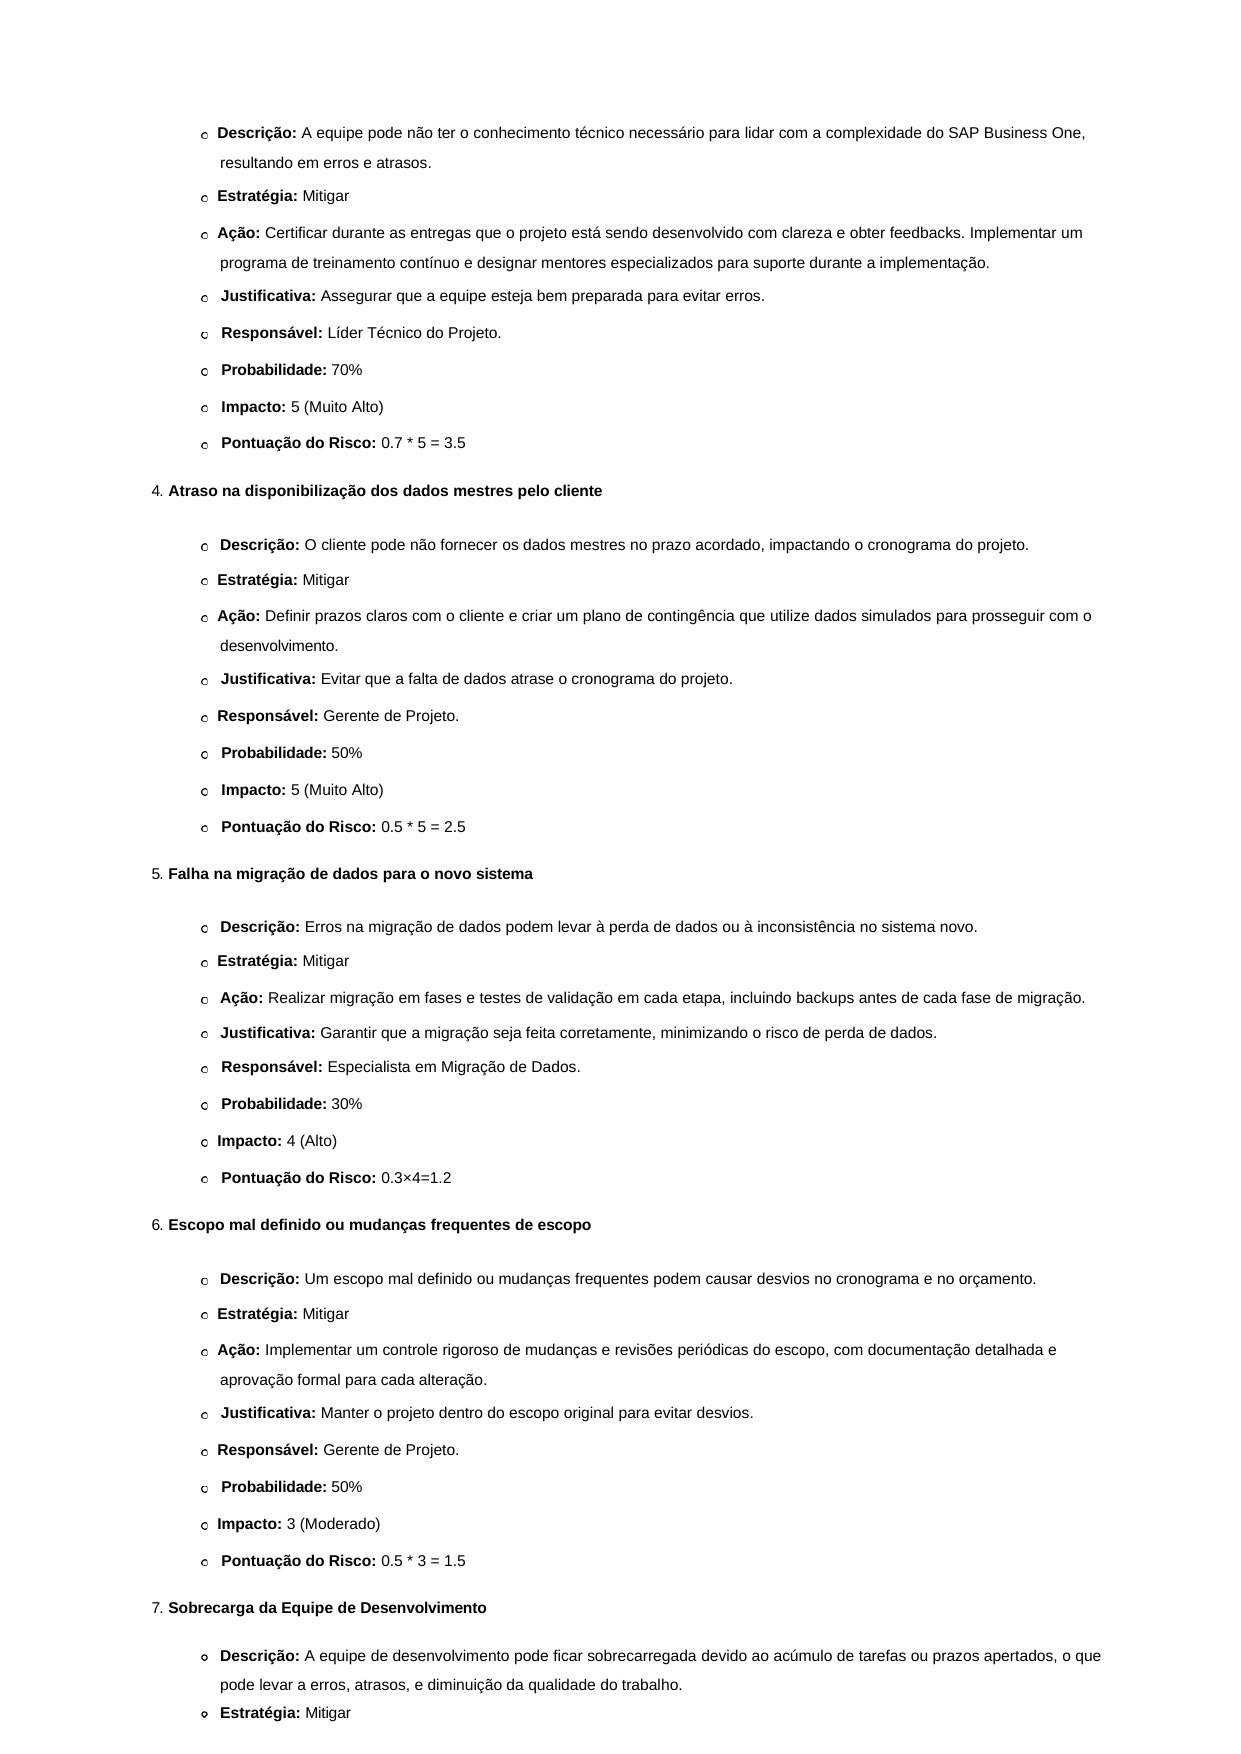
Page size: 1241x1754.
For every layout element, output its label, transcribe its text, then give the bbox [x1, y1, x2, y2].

text Ação: Certificar durante as entregas que o projeto está sendo desenvolvido com clareza e obter feedbacks. Implementar um programa de treinamento contínuo e designar mentores especializados para suporte durante a implementação. [201, 219, 1136, 272]
text Probabilidade: 70% [201, 356, 1136, 382]
text Estratégia: Mitigar [220, 1704, 1136, 1722]
picture [201, 1522, 208, 1530]
picture [201, 1312, 208, 1319]
picture [201, 295, 208, 302]
picture [201, 751, 208, 759]
picture [201, 232, 208, 239]
picture [201, 543, 208, 551]
text Descrição: O cliente pode não fornecer os dados mestres no prazo acordado, impactando o cronograma do projeto. [201, 531, 1136, 555]
text Descrição: A equipe de desenvolvimento pode ficar sobrecarregada devido ao acúmulo de tarefas ou prazos apertados, o que pode levar a erros, atrasos, e diminuição da qualidade do trabalho. [220, 1647, 1119, 1693]
text Descrição: Um escopo mal definido ou mudanças frequentes podem causar desvios no cronograma e no orçamento. [201, 1265, 1136, 1289]
text Impacto: 4 (Alto) [201, 1127, 1136, 1153]
picture [201, 1449, 208, 1456]
text Descrição: A equipe pode não ter o conhecimento técnico necessário para lidar com a complexidade do SAP Business One, resultando em erros e atrasos. [201, 119, 1129, 172]
picture [201, 997, 208, 1004]
subtitle Sobrecarga da Equipe de Desenvolvimento [151, 1599, 1136, 1617]
text Responsável: Especialista em Migração de Dados. [201, 1053, 1136, 1079]
text Pontuação do Risco: 0.5 * 3 = 1.5 [201, 1547, 1136, 1573]
text Justificativa: Assegurar que a equipe esteja bem preparada para evitar erros. [201, 282, 1136, 308]
text Responsável: Líder Técnico do Projeto. [201, 319, 1136, 345]
picture [201, 1349, 208, 1356]
text Justificativa: Evitar que a falta de dados atrase o cronograma do projeto. [201, 665, 1136, 692]
picture [201, 615, 208, 622]
picture [201, 368, 208, 376]
text Probabilidade: 30% [201, 1090, 1136, 1116]
text Ação: Realizar migração em fases e testes de validação em cada etapa, incluindo backups antes de cada fase de migração. [201, 984, 1136, 1008]
text Impacto: 5 (Muito Alto) [201, 393, 1136, 419]
text Pontuação do Risco: 0.3×4=1.2 [201, 1163, 1136, 1190]
picture [201, 825, 208, 832]
picture [201, 1176, 208, 1183]
text Responsável: Gerente de Projeto. [201, 702, 1136, 728]
picture [201, 925, 208, 933]
picture [201, 1559, 208, 1566]
picture [201, 1031, 208, 1038]
subtitle Atraso na disponibilização dos dados mestres pelo cliente [151, 482, 1136, 500]
text Descrição: Erros na migração de dados podem levar à perda de dados ou à inconsistência no sistema novo. [201, 913, 1136, 937]
text Probabilidade: 50% [201, 739, 1136, 765]
picture [201, 1102, 208, 1110]
subtitle Escopo mal definido ou mudanças frequentes de escopo [151, 1216, 1136, 1234]
text Impacto: 3 (Moderado) [201, 1510, 1136, 1536]
picture [201, 960, 208, 967]
text Estratégia: Mitigar [201, 566, 1136, 592]
picture [201, 1139, 208, 1147]
text Justificativa: Garantir que a migração seja feita corretamente, minimizando o risco de perda de dados. [201, 1018, 1136, 1043]
picture [201, 1412, 208, 1419]
picture [201, 715, 208, 722]
text Ação: Definir prazos claros com o cliente e criar um plano de contingência que utilize dados simulados para prosseguir com o desenvolvimento. [201, 602, 1136, 655]
text Justificativa: Manter o projeto dentro do escopo original para evitar desvios. [201, 1399, 1136, 1426]
picture [201, 195, 208, 202]
picture [201, 788, 208, 796]
subtitle Falha na migração de dados para o novo sistema [151, 865, 1136, 883]
picture [201, 1278, 208, 1285]
text Pontuação do Risco: 0.5 * 5 = 2.5 [201, 812, 1136, 839]
text Probabilidade: 50% [201, 1473, 1136, 1499]
picture [201, 405, 208, 412]
picture [201, 678, 208, 685]
picture [201, 1066, 208, 1073]
text Estratégia: Mitigar [201, 947, 1136, 974]
text Ação: Implementar um controle rigoroso de mudanças e revisões periódicas do escopo, com documentação detalhada e aprovação formal para cada alteração. [201, 1336, 1108, 1389]
text Responsável: Gerente de Projeto. [201, 1436, 1136, 1462]
picture [201, 1486, 208, 1493]
picture [201, 132, 208, 139]
text Estratégia: Mitigar [201, 182, 1136, 209]
picture [201, 332, 208, 339]
text Estratégia: Mitigar [201, 1299, 1136, 1326]
text Impacto: 5 (Muito Alto) [201, 776, 1136, 802]
picture [201, 442, 208, 449]
text Pontuação do Risco: 0.7 * 5 = 3.5 [201, 429, 1136, 456]
picture [201, 578, 208, 585]
